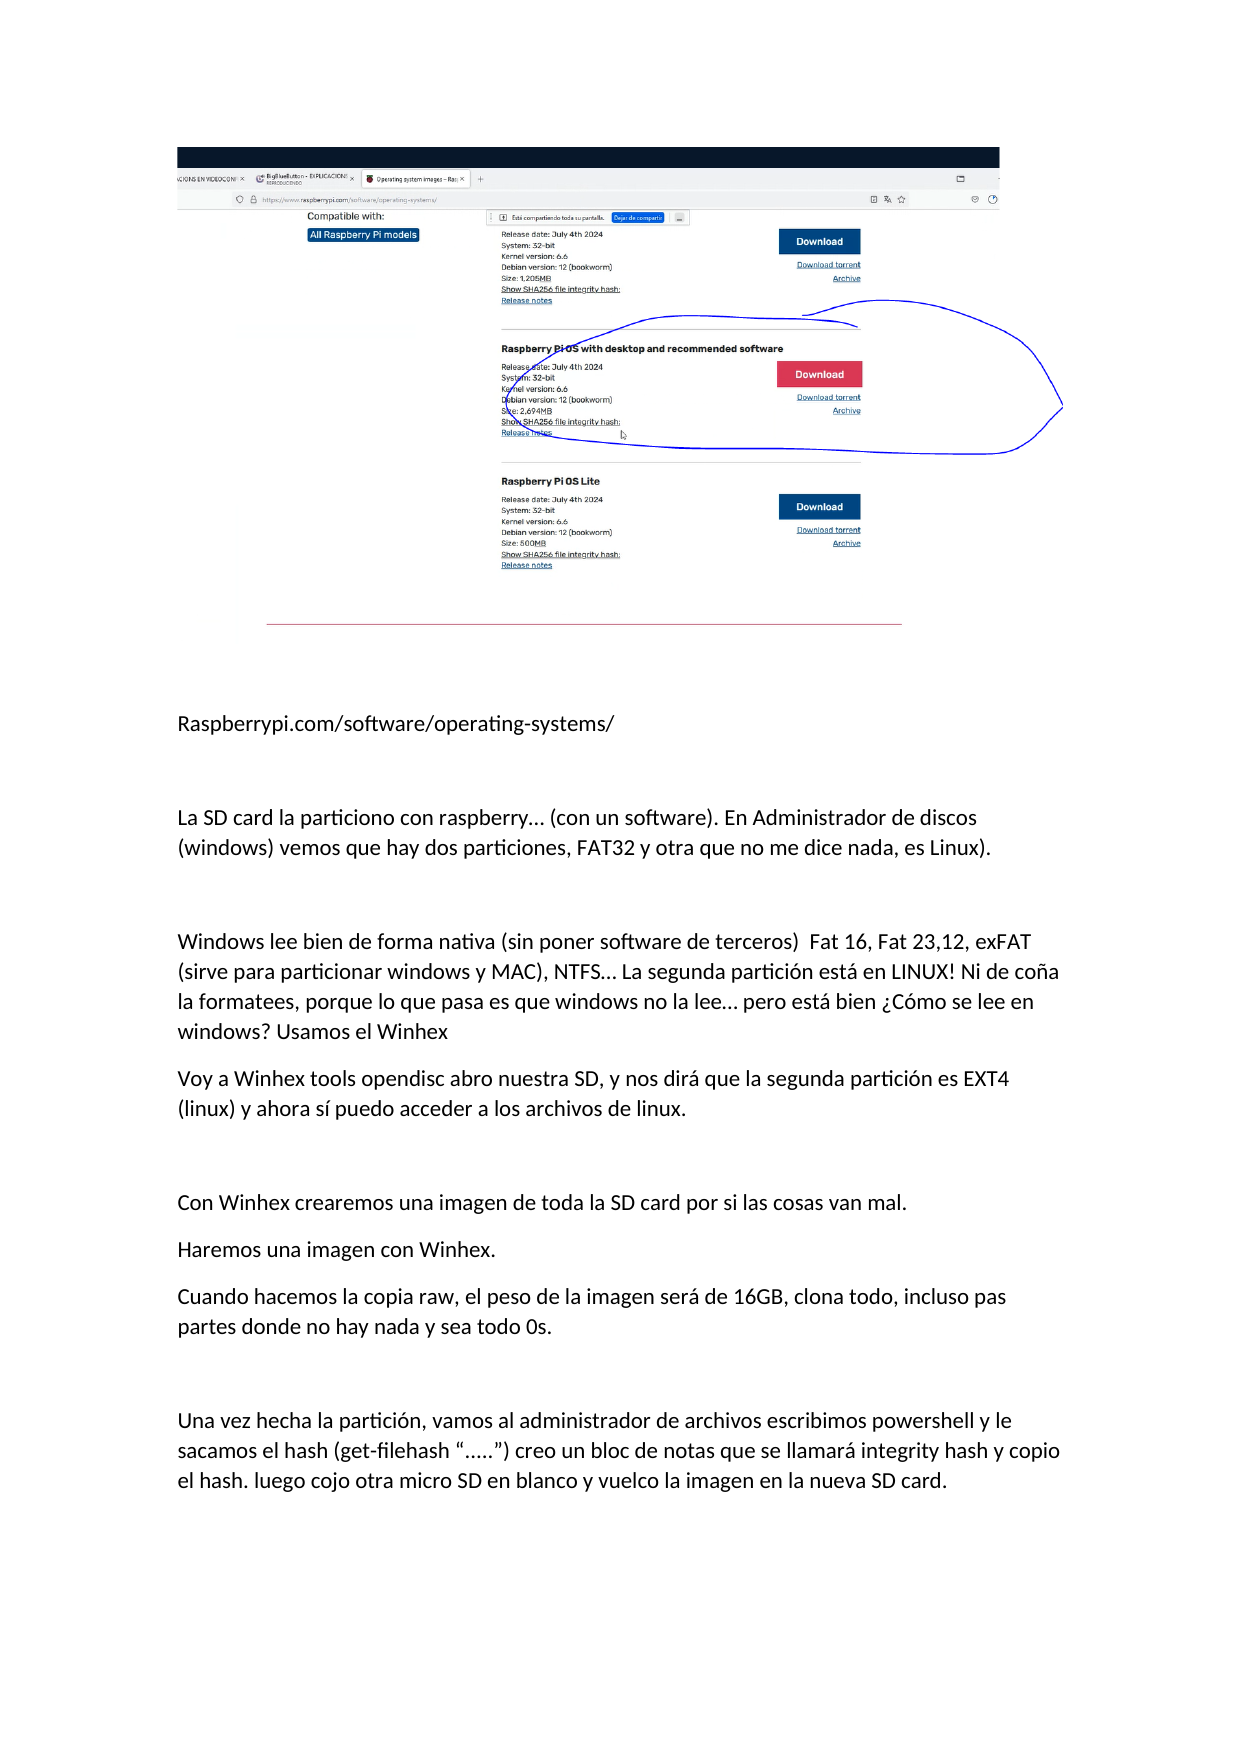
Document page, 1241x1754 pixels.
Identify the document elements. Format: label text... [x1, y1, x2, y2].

text Raspberrypi.com/software/operating-systems/ [177, 709, 1063, 737]
text Voy a Winhex tools opendisc abro nuestra SD, y nos dirá que la segunda partición es EXT4 (linux) y ahora sí puedo acceder a los archivos de linux. [177, 1064, 1063, 1123]
text La SD card la particiono con raspberry… (con un software). En Administrador de discos (windows) vemos que hay dos particiones, FAT32 y otra que no me dice nada, es Linux). [177, 803, 1063, 861]
text Una vez hecha la partición, vamos al administrador de archivos escribimos powershell y le sacamos el hash (get-filehash “.....”) creo un bloc de notas que se llamará integrity hash y copio el hash. luego cojo otra micro SD en blanco y vuelco la imagen en la nueva SD card. [177, 1406, 1063, 1494]
picture [177, 147, 1063, 644]
text Windows lee bien de forma nativa (sin poner software de terceros) Fat 16, Fat 23,12, exFAT (sirve para particionar windows y MAC), NTFS… La segunda partición está en LINUX! Ni de coña la formatees, porque lo que pasa es que windows no la lee… pero está bien ¿Cómo se lee en windows? Usamos el Winhex [177, 927, 1063, 1046]
text Haremos una imagen con Winhex. [177, 1235, 1063, 1263]
text Con Winhex crearemos una imagen de toda la SD card por si las cosas van mal. [177, 1188, 1063, 1216]
text Cuando hacemos la copia raw, el peso de la imagen será de 16GB, clona todo, incluso pas partes donde no hay nada y sea todo 0s. [177, 1282, 1063, 1340]
